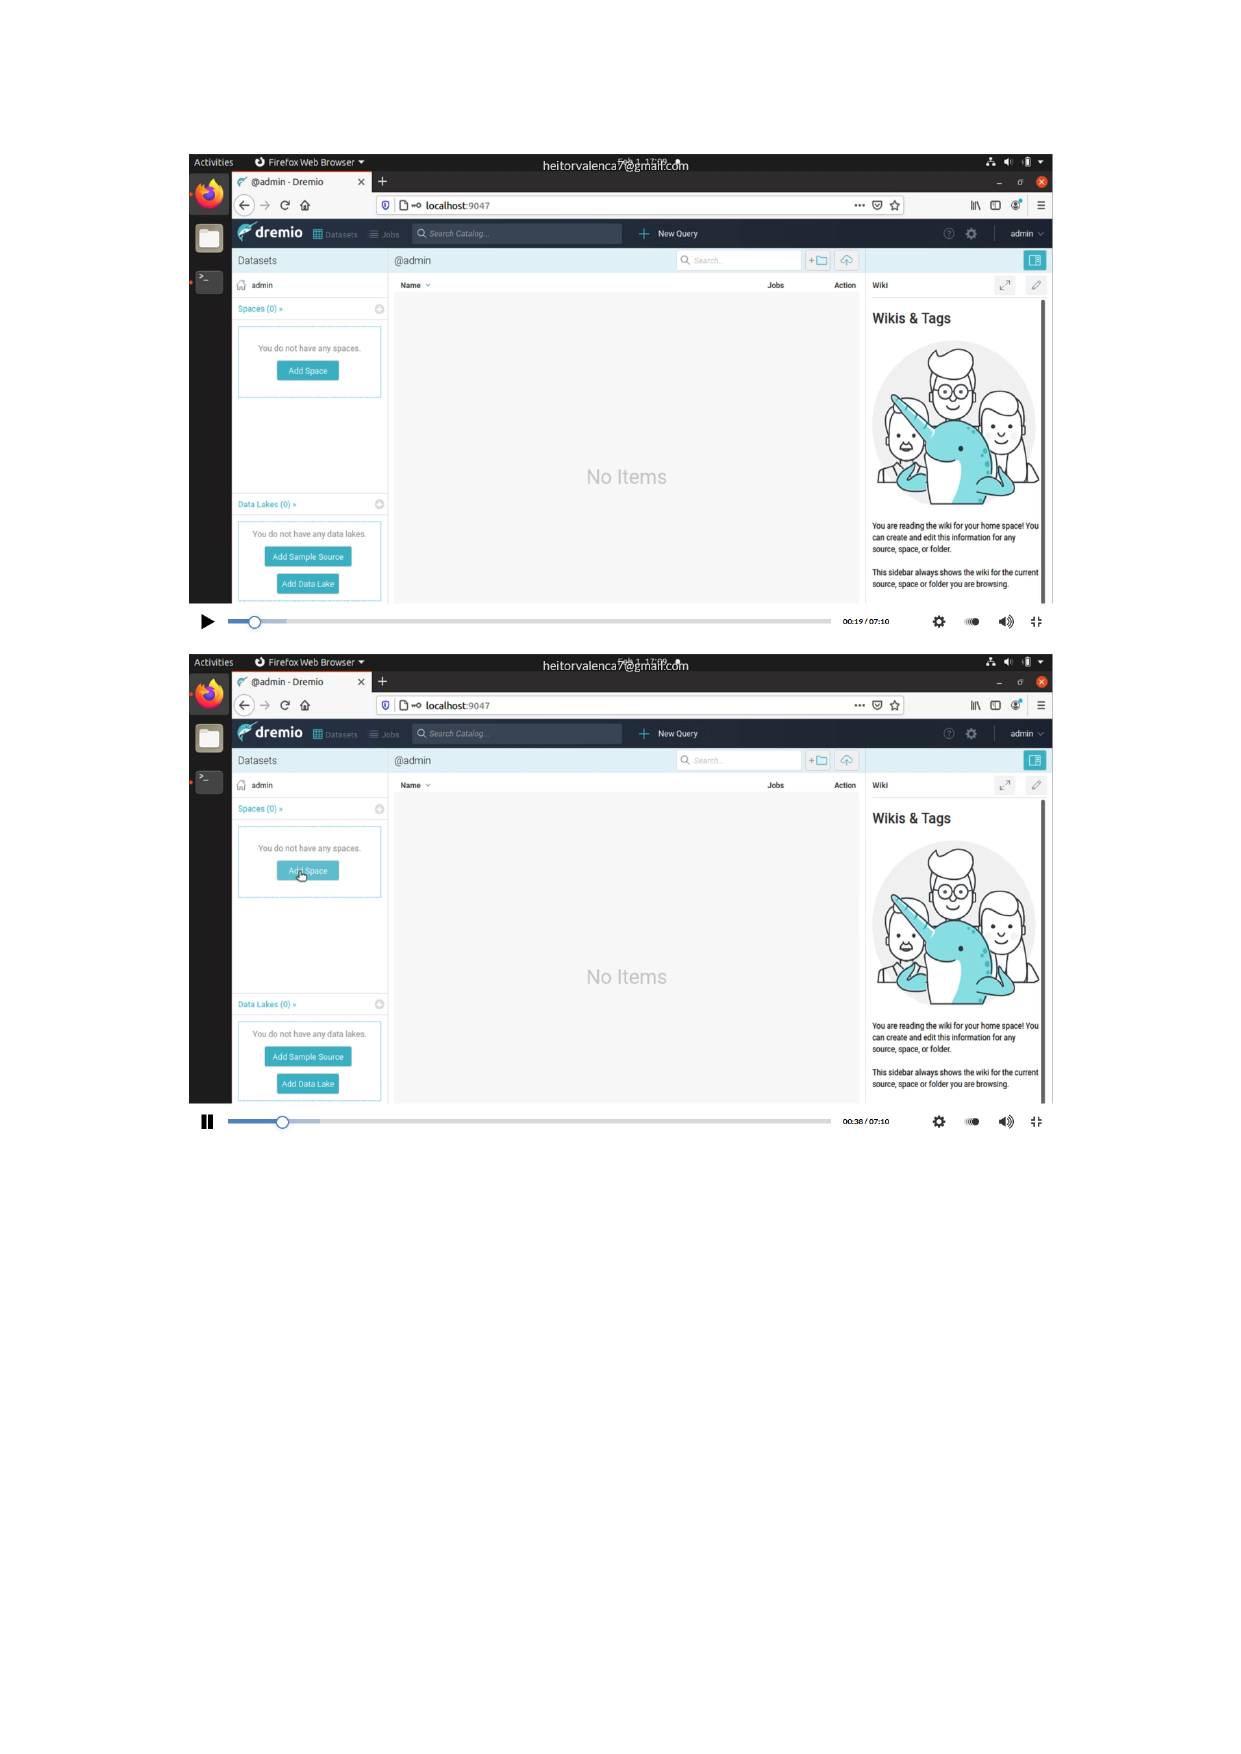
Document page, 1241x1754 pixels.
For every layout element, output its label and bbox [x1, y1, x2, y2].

picture [177, 647, 1063, 1146]
picture [177, 147, 1063, 646]
